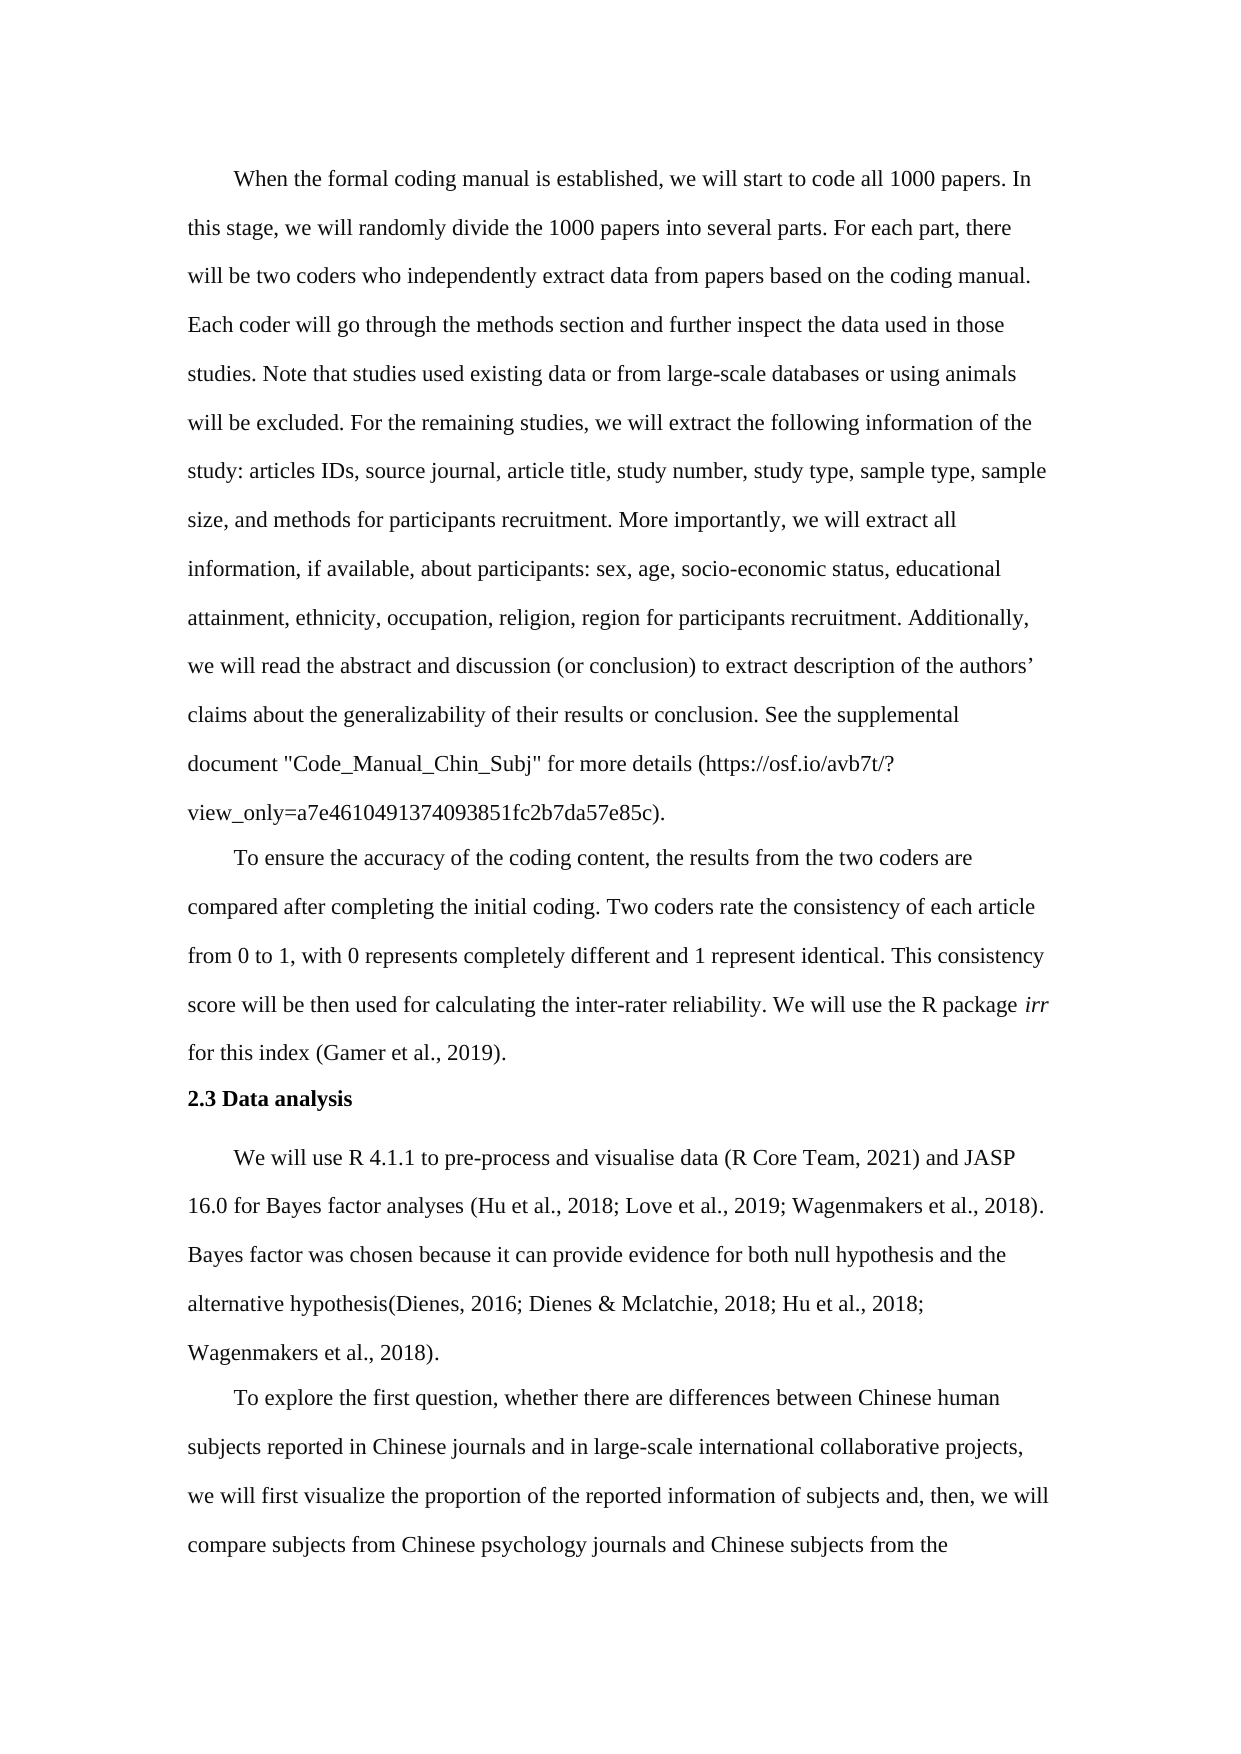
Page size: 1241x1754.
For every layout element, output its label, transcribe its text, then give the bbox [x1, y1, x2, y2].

text 2.3 Data analysis [187, 1082, 1053, 1114]
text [187, 1381, 1053, 1560]
text When the formal coding manual is established, we will start to code all 1000 papers. In this stage, we will randomly divide the 1000 papers into several parts. For each part, there will be two coders who independently extract data from papers based on the coding manual. Each coder will go through the methods section and further inspect the data used in those studies. Note that studies used existing data or from large-scale databases or using animals will be excluded. For the remaining studies, we will extract the following information of the study: articles IDs, source journal, article title, study number, study type, sample type, sample size, and methods for participants recruitment. More importantly, we will extract all information, if available, about participants: sex, age, socio-economic status, educational attainment, ethnicity, occupation, religion, region for participants recruitment. Additionally, we will read the abstract and discussion (or conclusion) to extract description of the authors’ claims about the generalizability of their results or conclusion. See the supplemental document "Code_Manual_Chin_Subj" for more details (https://osf.io/avb7t/?view_only=a7e4610491374093851fc2b7da57e85c). [187, 162, 1053, 828]
text To ensure the accuracy of the coding content, the results from the two coders are compared after completing the initial coding. Two coders rate the consistency of each article from 0 to 1, with 0 represents completely different and 1 represent identical. This consistency score will be then used for calculating the inter-rater reliability. We will use the R package irr for this index (Gamer et al., 2019). [187, 841, 1053, 1069]
text We will use R 4.1.1 to pre-process and visualise data (R Core Team, 2021) and JASP 16.0 for Bayes factor analyses (Hu et al., 2018; Love et al., 2019; Wagenmakers et al., 2018). Bayes factor was chosen because it can provide evidence for both null hypothesis and the alternative hypothesis(Dienes, 2016; Dienes & Mclatchie, 2018; Hu et al., 2018; Wagenmakers et al., 2018). [187, 1141, 1053, 1368]
